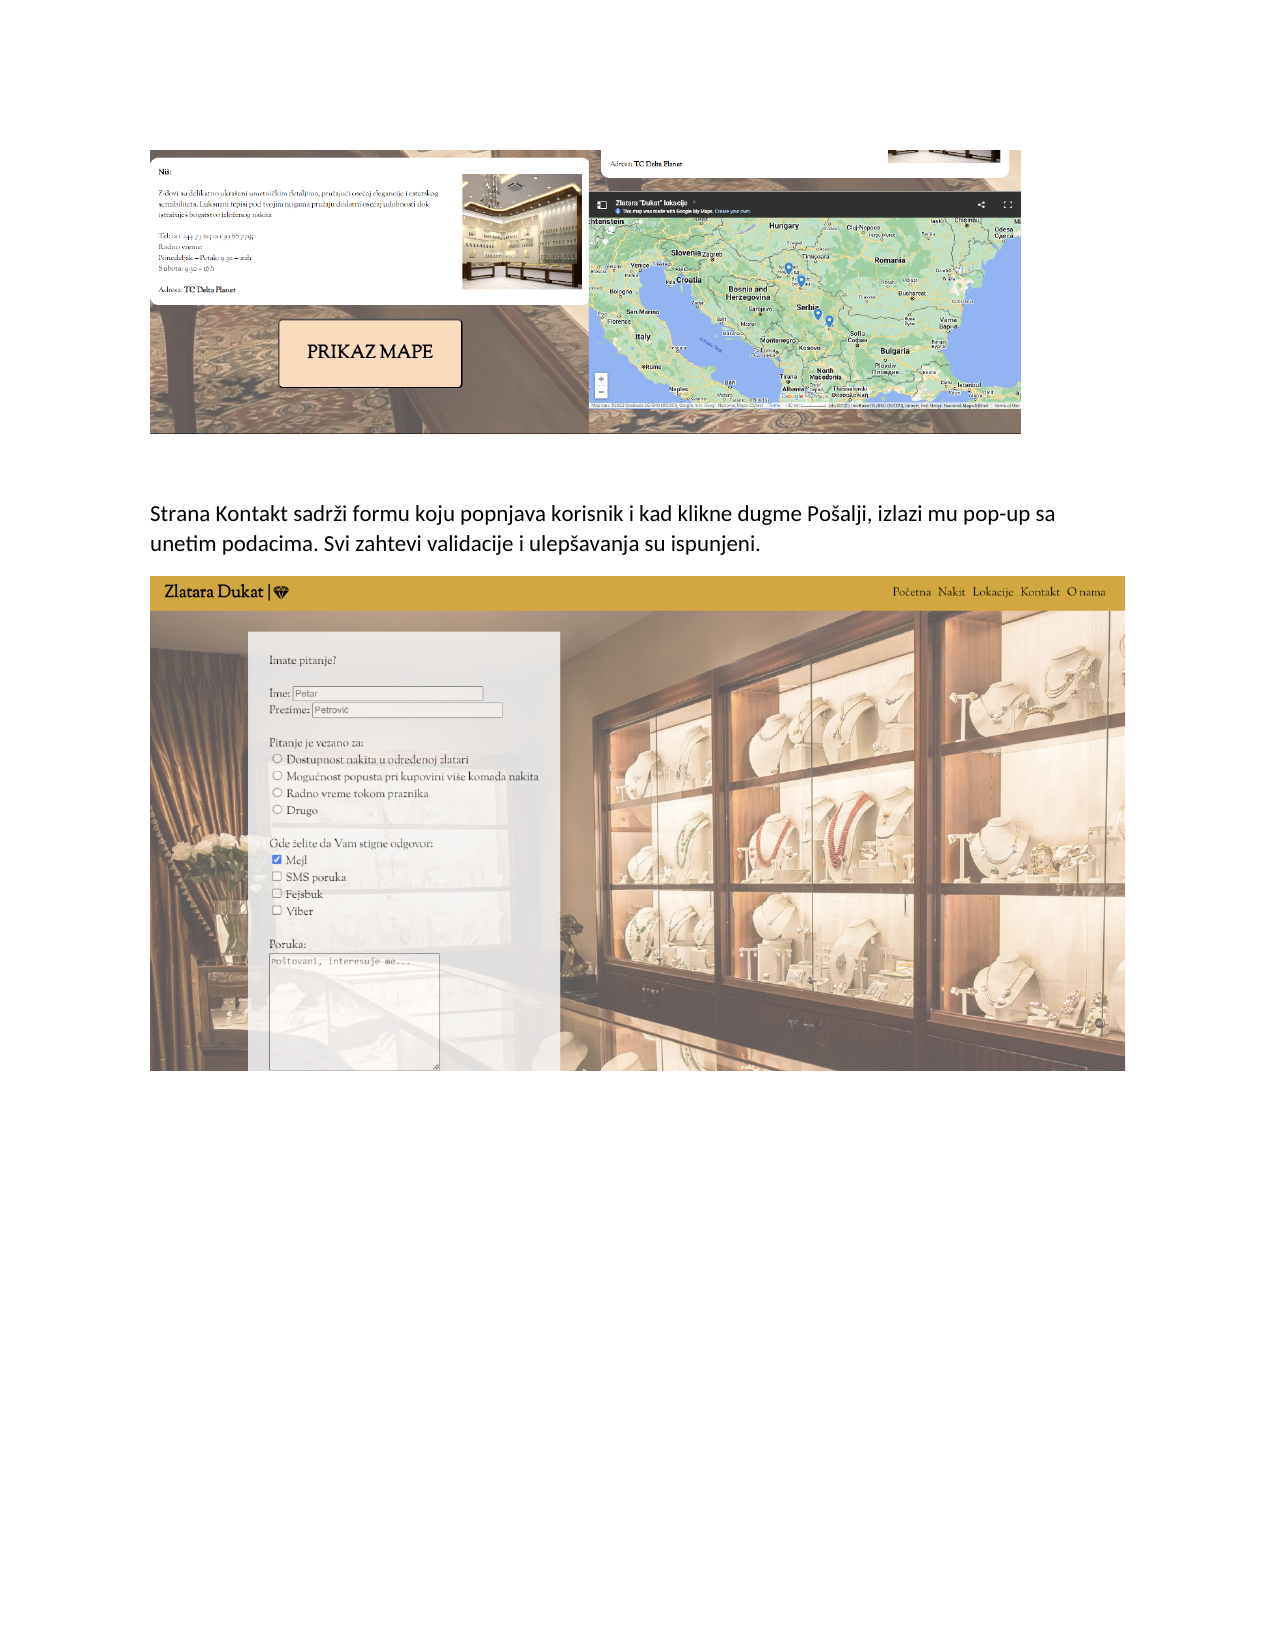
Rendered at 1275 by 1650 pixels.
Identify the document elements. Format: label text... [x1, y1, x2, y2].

picture [150, 576, 1125, 1071]
picture [150, 150, 1021, 434]
text Strana Kontakt sadrži formu koju popnjava korisnik i kad klikne dugme Pošalji, izlazi mu pop-up sa unetim podacima. Svi zahtevi validacije i ulepšavanja su ispunjeni. [150, 499, 1125, 557]
